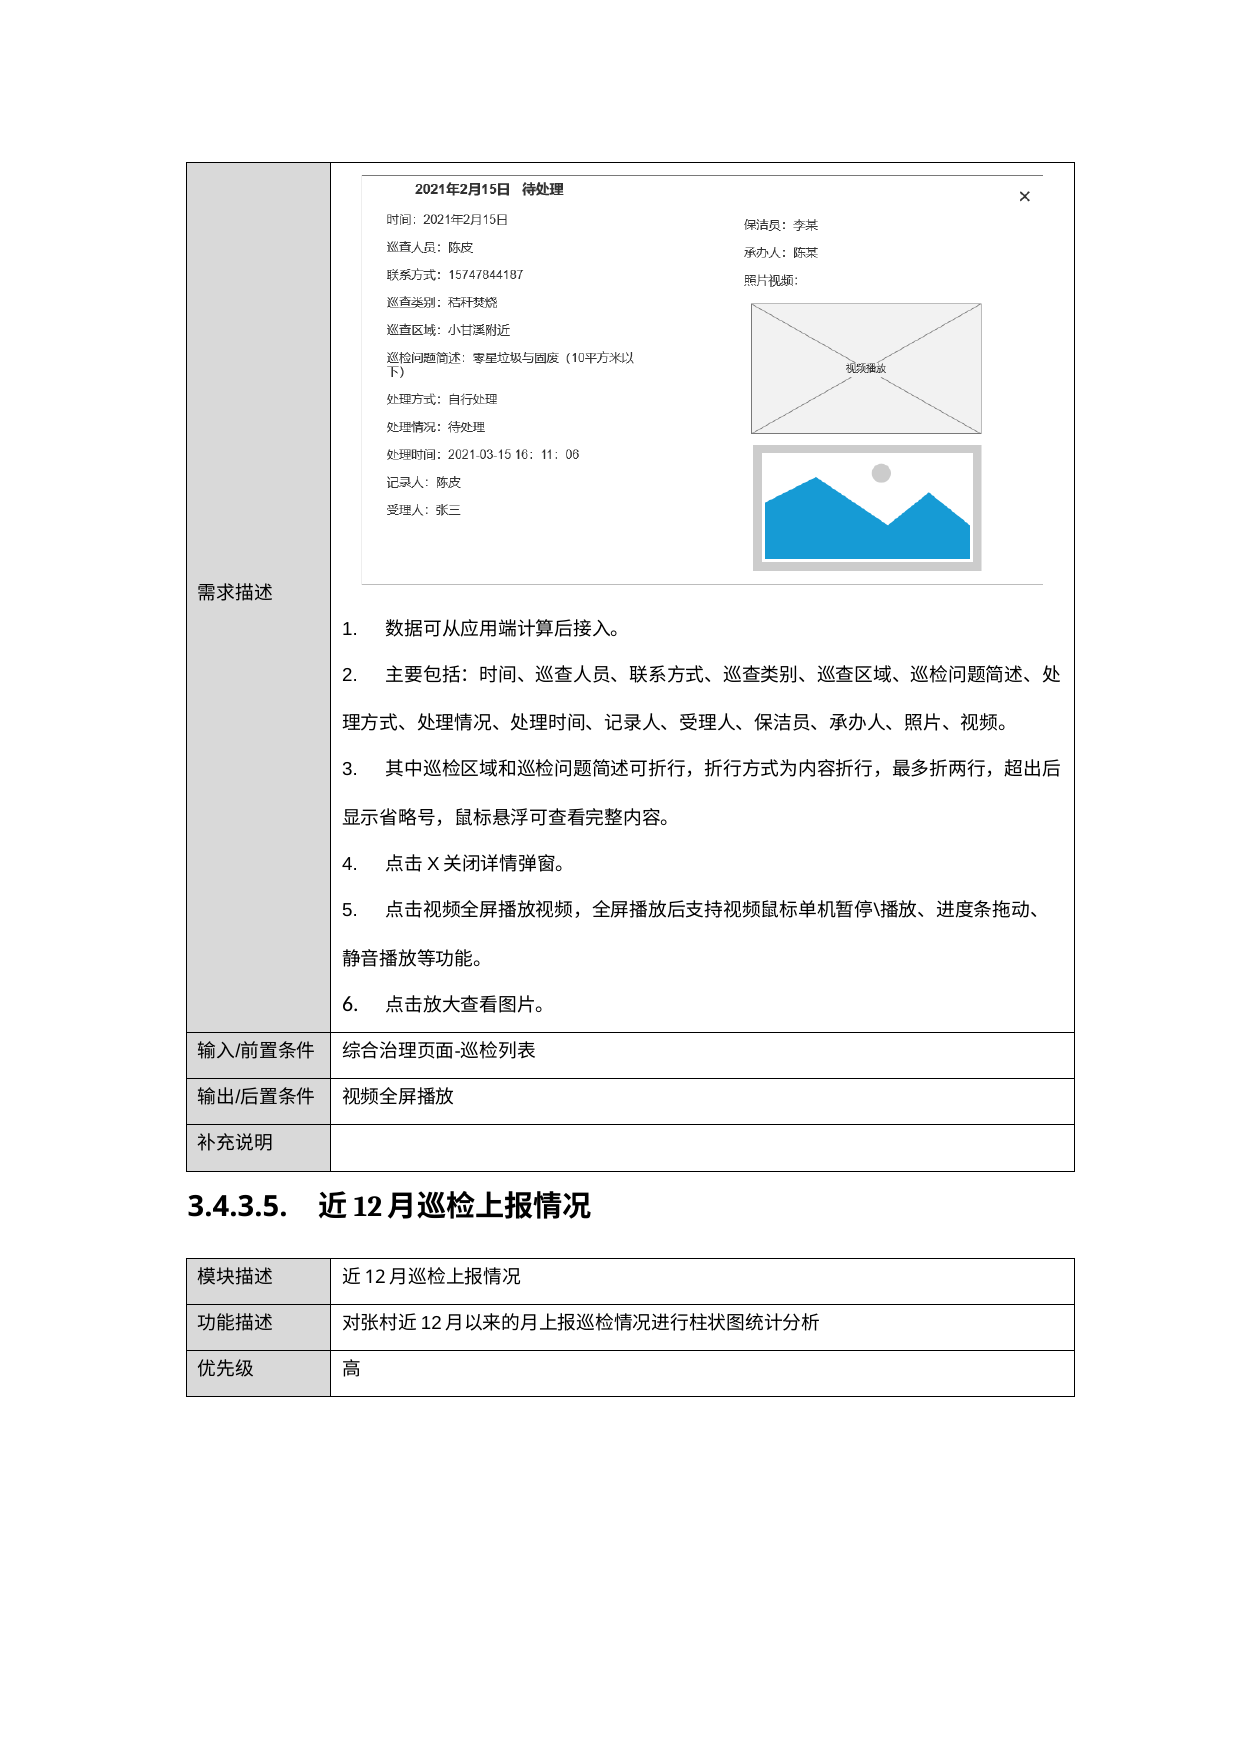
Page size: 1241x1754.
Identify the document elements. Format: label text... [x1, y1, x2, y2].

table_cell 优先级 [187, 1351, 330, 1396]
table_cell 需求描述 [187, 163, 330, 1032]
table_cell 数据可从应用端计算后接入。 主要包括：时间、巡查人员、联系方式、巡查类别、巡查区域、巡检问题简述、处理方式、处理情况、处理时间、记录人、受理人、保洁员、承办人、照片、视频。 其中巡检区域和巡检问题简述可折行，折行方式为内容折行，最多折两行，超出后显示省略号，鼠标悬浮可查看完整内容。 点击X关闭详情弹窗。 点击视频全屏播放视频，全屏播放后支持视频鼠标单机暂停\播放、进度条拖动、静音播放等功能。 点击放大查看图片。 [331, 163, 1074, 1032]
table_header 近12月巡检上报情况 [331, 1259, 1074, 1304]
table_cell 输出/后置条件 [187, 1079, 330, 1124]
table_header 模块描述 [187, 1259, 330, 1304]
table_cell [331, 1125, 1074, 1171]
table_cell 对张村近12月以来的月上报巡检情况进行柱状图统计分析 [331, 1305, 1074, 1350]
table_cell 补充说明 [187, 1125, 330, 1171]
picture [361, 175, 1043, 585]
subtitle 近12月巡检上报情况 [187, 1172, 1053, 1237]
table_cell 综合治理页面-巡检列表 [331, 1033, 1074, 1078]
table_cell 高 [331, 1351, 1074, 1396]
table_cell 视频全屏播放 [331, 1079, 1074, 1124]
table_cell 输入/前置条件 [187, 1033, 330, 1078]
table_cell 功能描述 [187, 1305, 330, 1350]
